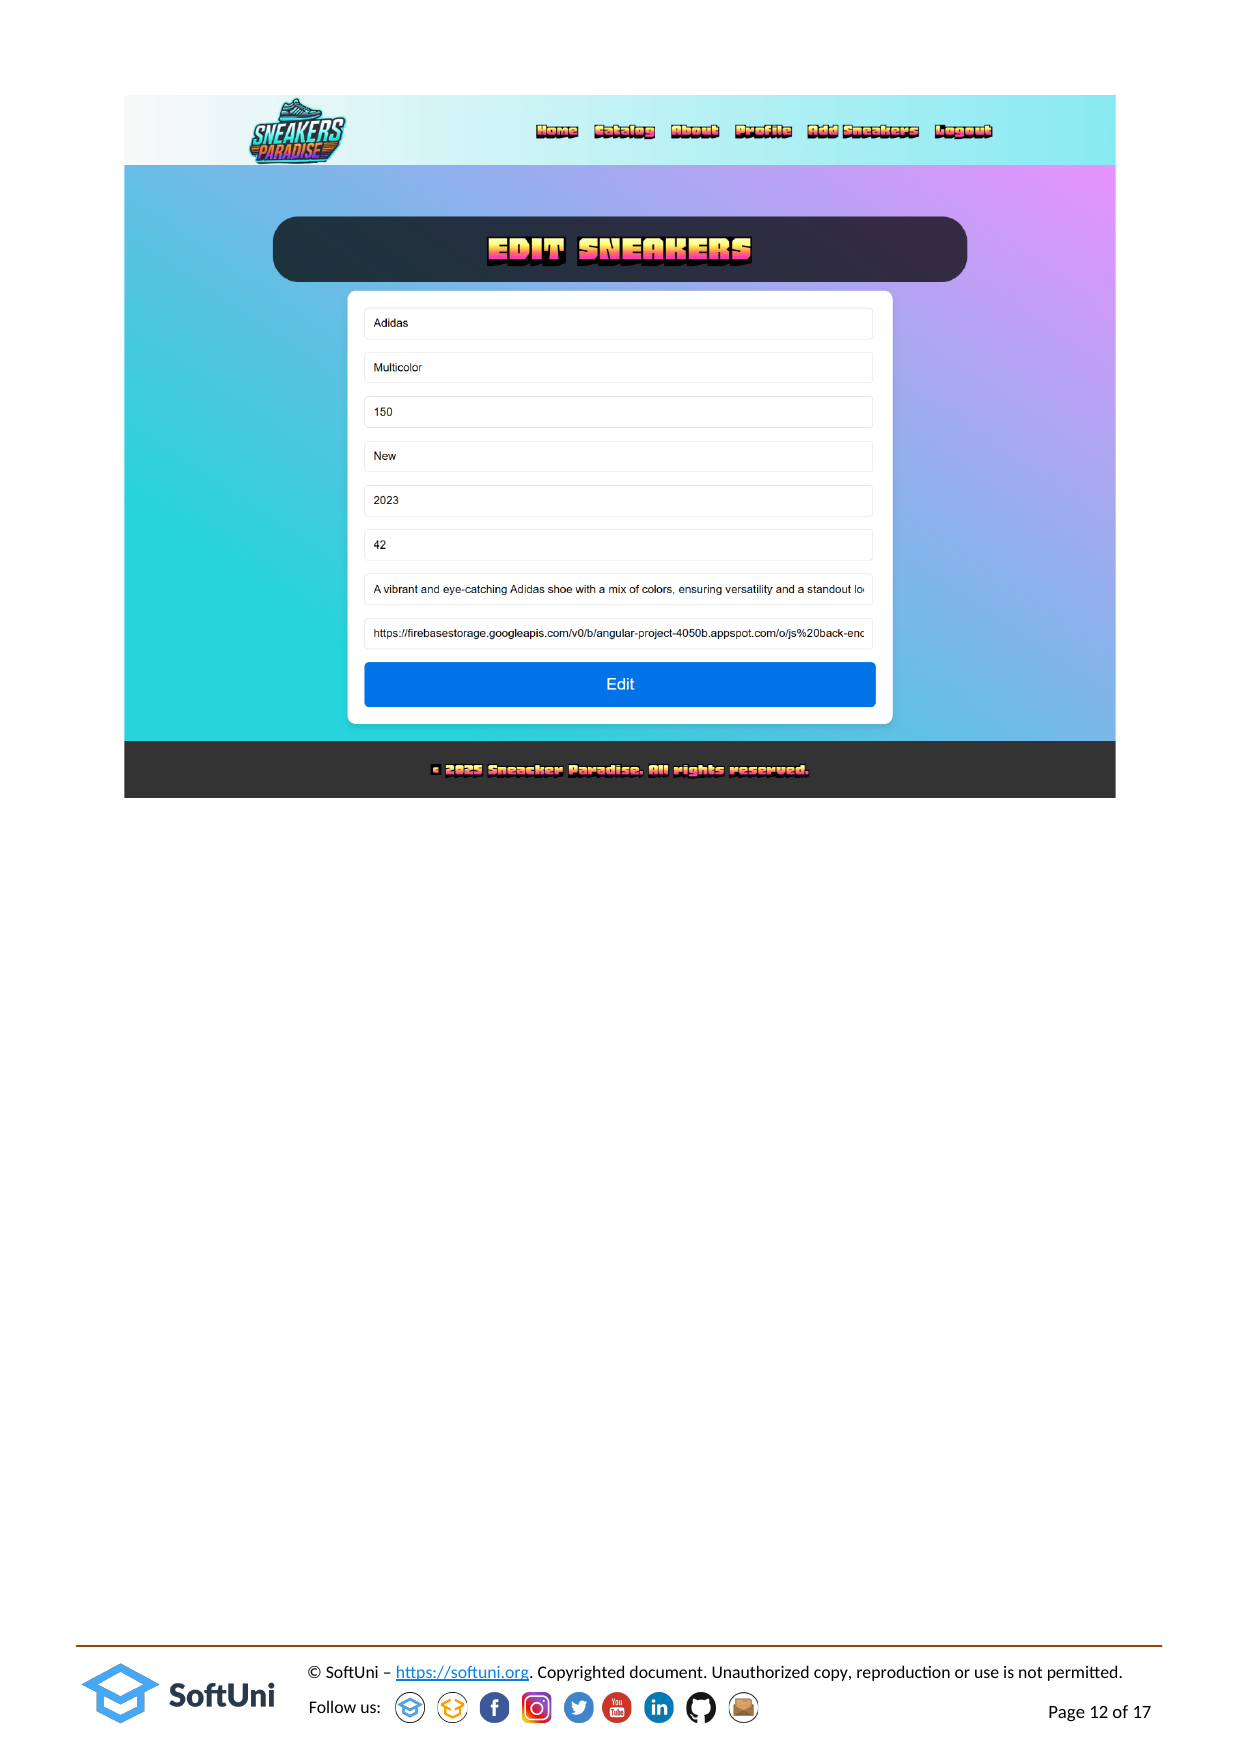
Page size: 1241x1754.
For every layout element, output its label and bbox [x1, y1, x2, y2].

picture [644, 1714, 653, 1723]
picture [479, 1692, 510, 1723]
picture [75, 1658, 281, 1729]
picture [658, 1705, 667, 1714]
picture [686, 1692, 716, 1723]
picture [522, 1692, 552, 1723]
picture [644, 1692, 653, 1701]
picture [564, 1692, 594, 1723]
picture [665, 1692, 674, 1701]
picture [437, 1692, 468, 1723]
picture [395, 1692, 425, 1723]
picture [124, 95, 1116, 798]
picture [665, 1714, 674, 1723]
picture [602, 1692, 632, 1723]
picture [728, 1692, 759, 1723]
